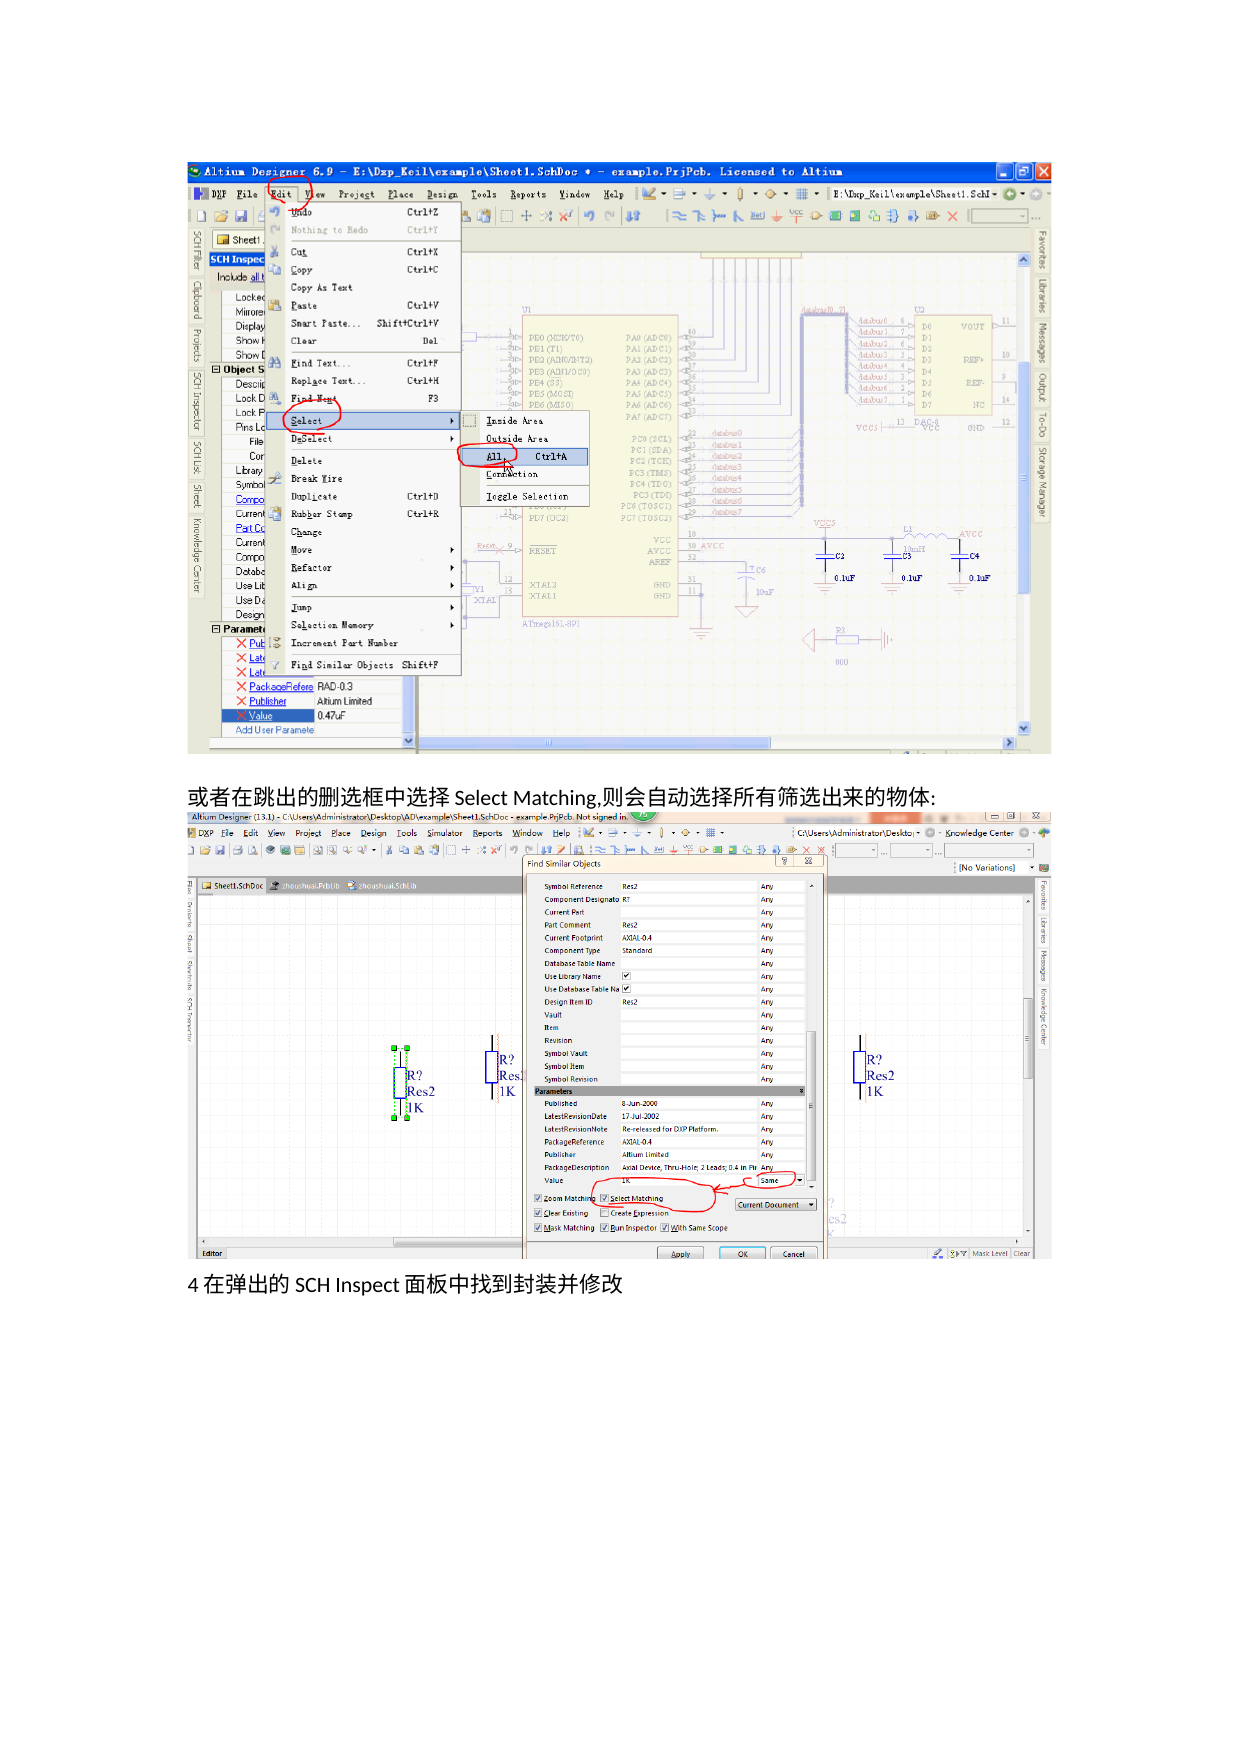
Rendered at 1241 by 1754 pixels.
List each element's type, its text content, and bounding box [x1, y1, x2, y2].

list 4在弹出的SCH Inspect面板中找到封装并修改 [187, 1267, 1053, 1299]
picture [187, 162, 1052, 754]
picture [187, 812, 1052, 1259]
list 或者在跳出的删选框中选择Select Matching,则会自动选择所有筛选出来的物体: [187, 779, 1053, 812]
